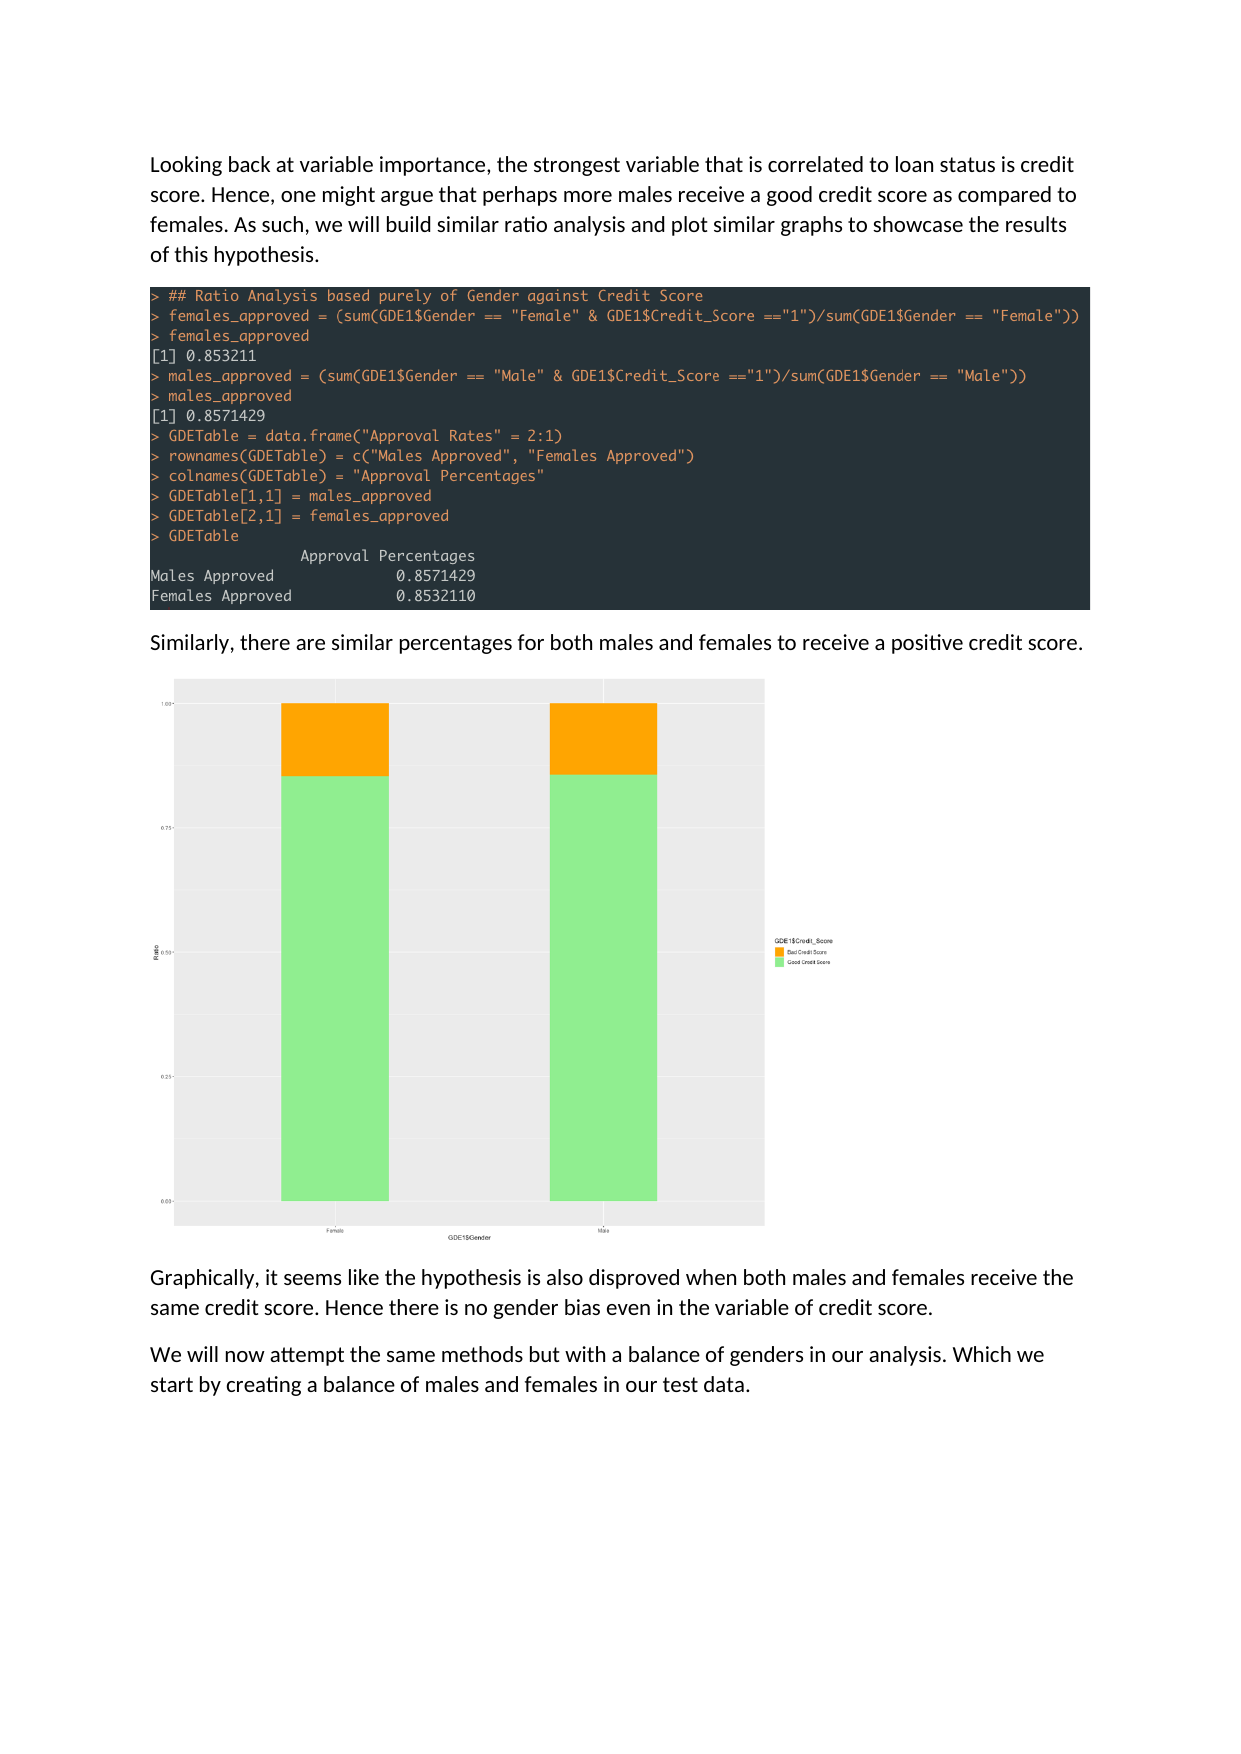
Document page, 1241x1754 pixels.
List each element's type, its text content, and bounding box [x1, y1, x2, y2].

text Graphically, it seems like the hypothesis is also disproved when both males and females receive the same credit score. Hence there is no gender bias even in the variable of credit score. [150, 1263, 1090, 1321]
text We will now attempt the same methods but with a balance of genders in our analysis. Which we start by creating a balance of males and females in our test data. [150, 1340, 1090, 1398]
text Looking back at variable importance, the strongest variable that is correlated to loan status is credit score. Hence, one might argue that perhaps more males receive a good credit score as compared to females. As such, we will build similar ratio analysis and plot similar graphs to showcase the results of this hypothesis. [150, 150, 1090, 269]
picture [150, 287, 1091, 610]
picture [150, 675, 839, 1244]
text Similarly, there are similar percentages for both males and females to receive a positive credit score. [150, 628, 1090, 656]
